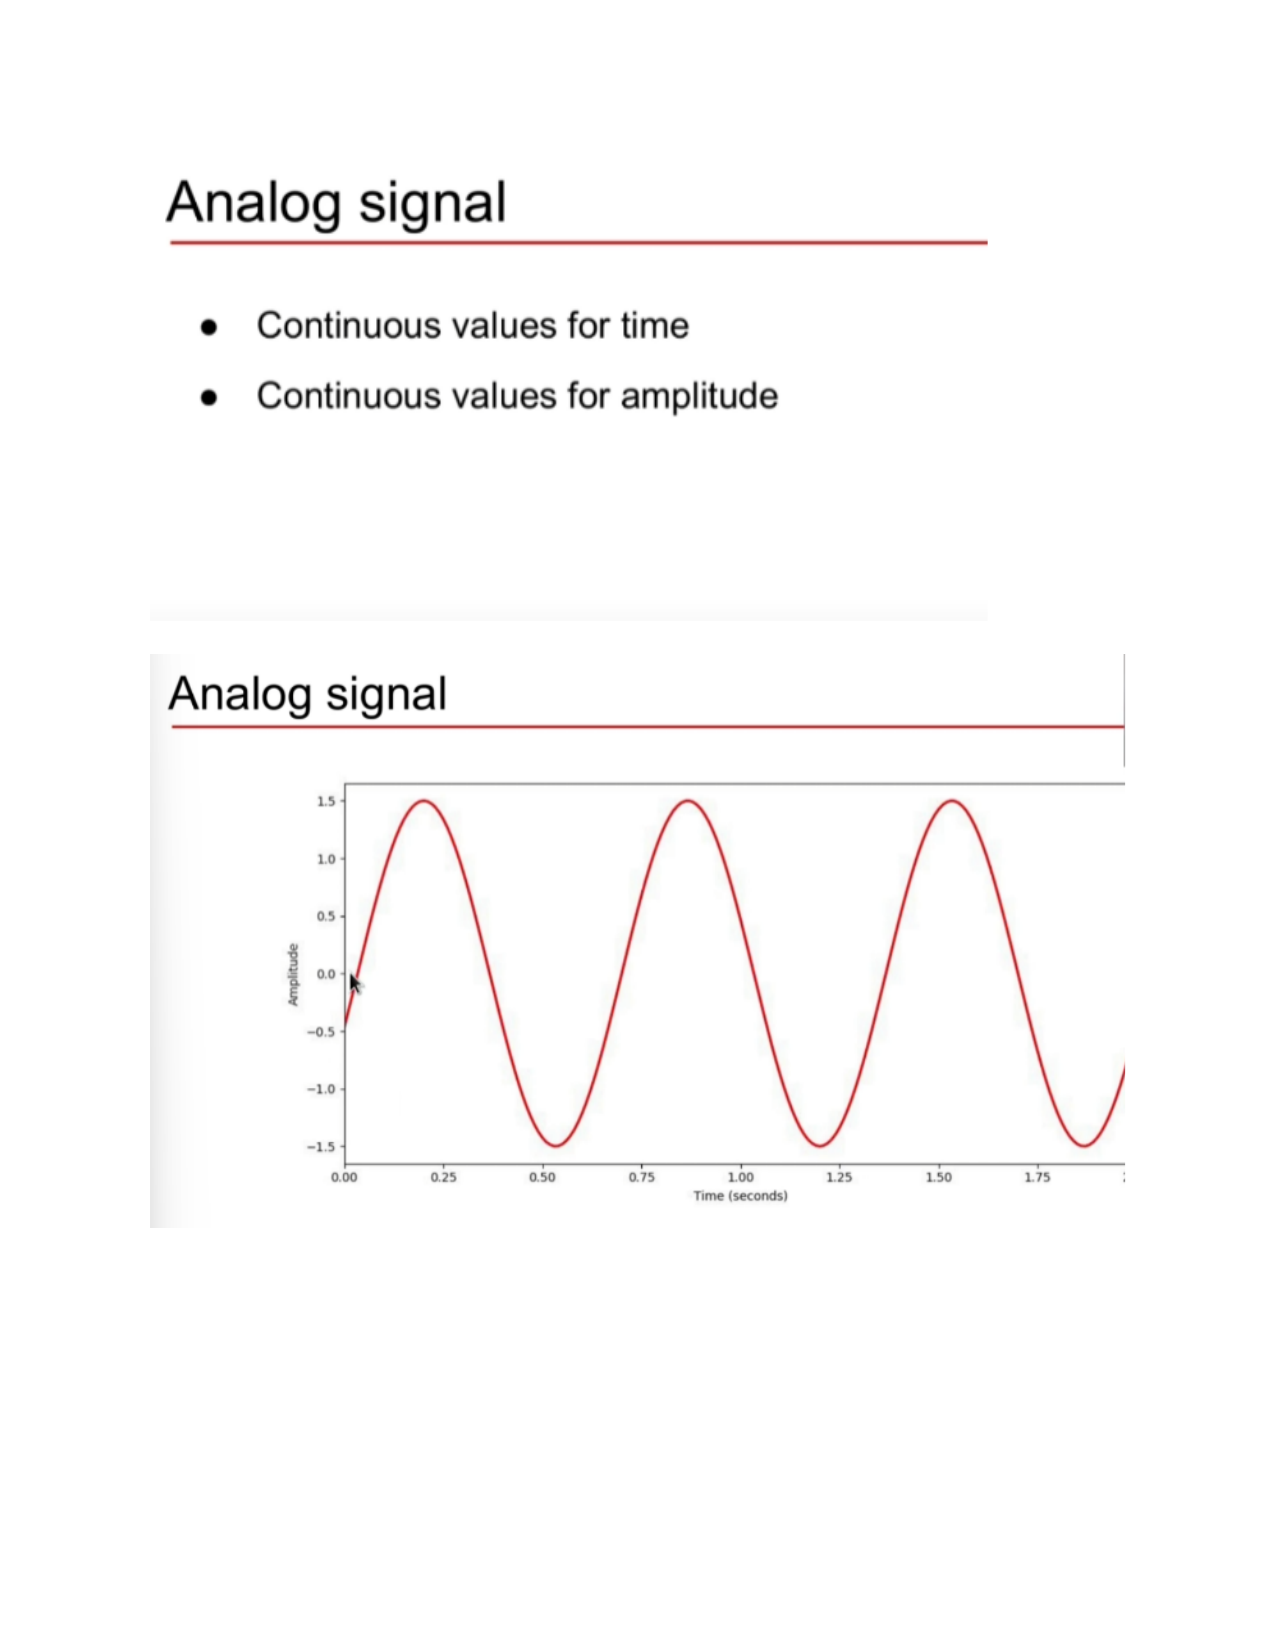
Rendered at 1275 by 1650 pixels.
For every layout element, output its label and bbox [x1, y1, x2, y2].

picture [150, 150, 988, 621]
picture [150, 654, 1125, 1228]
